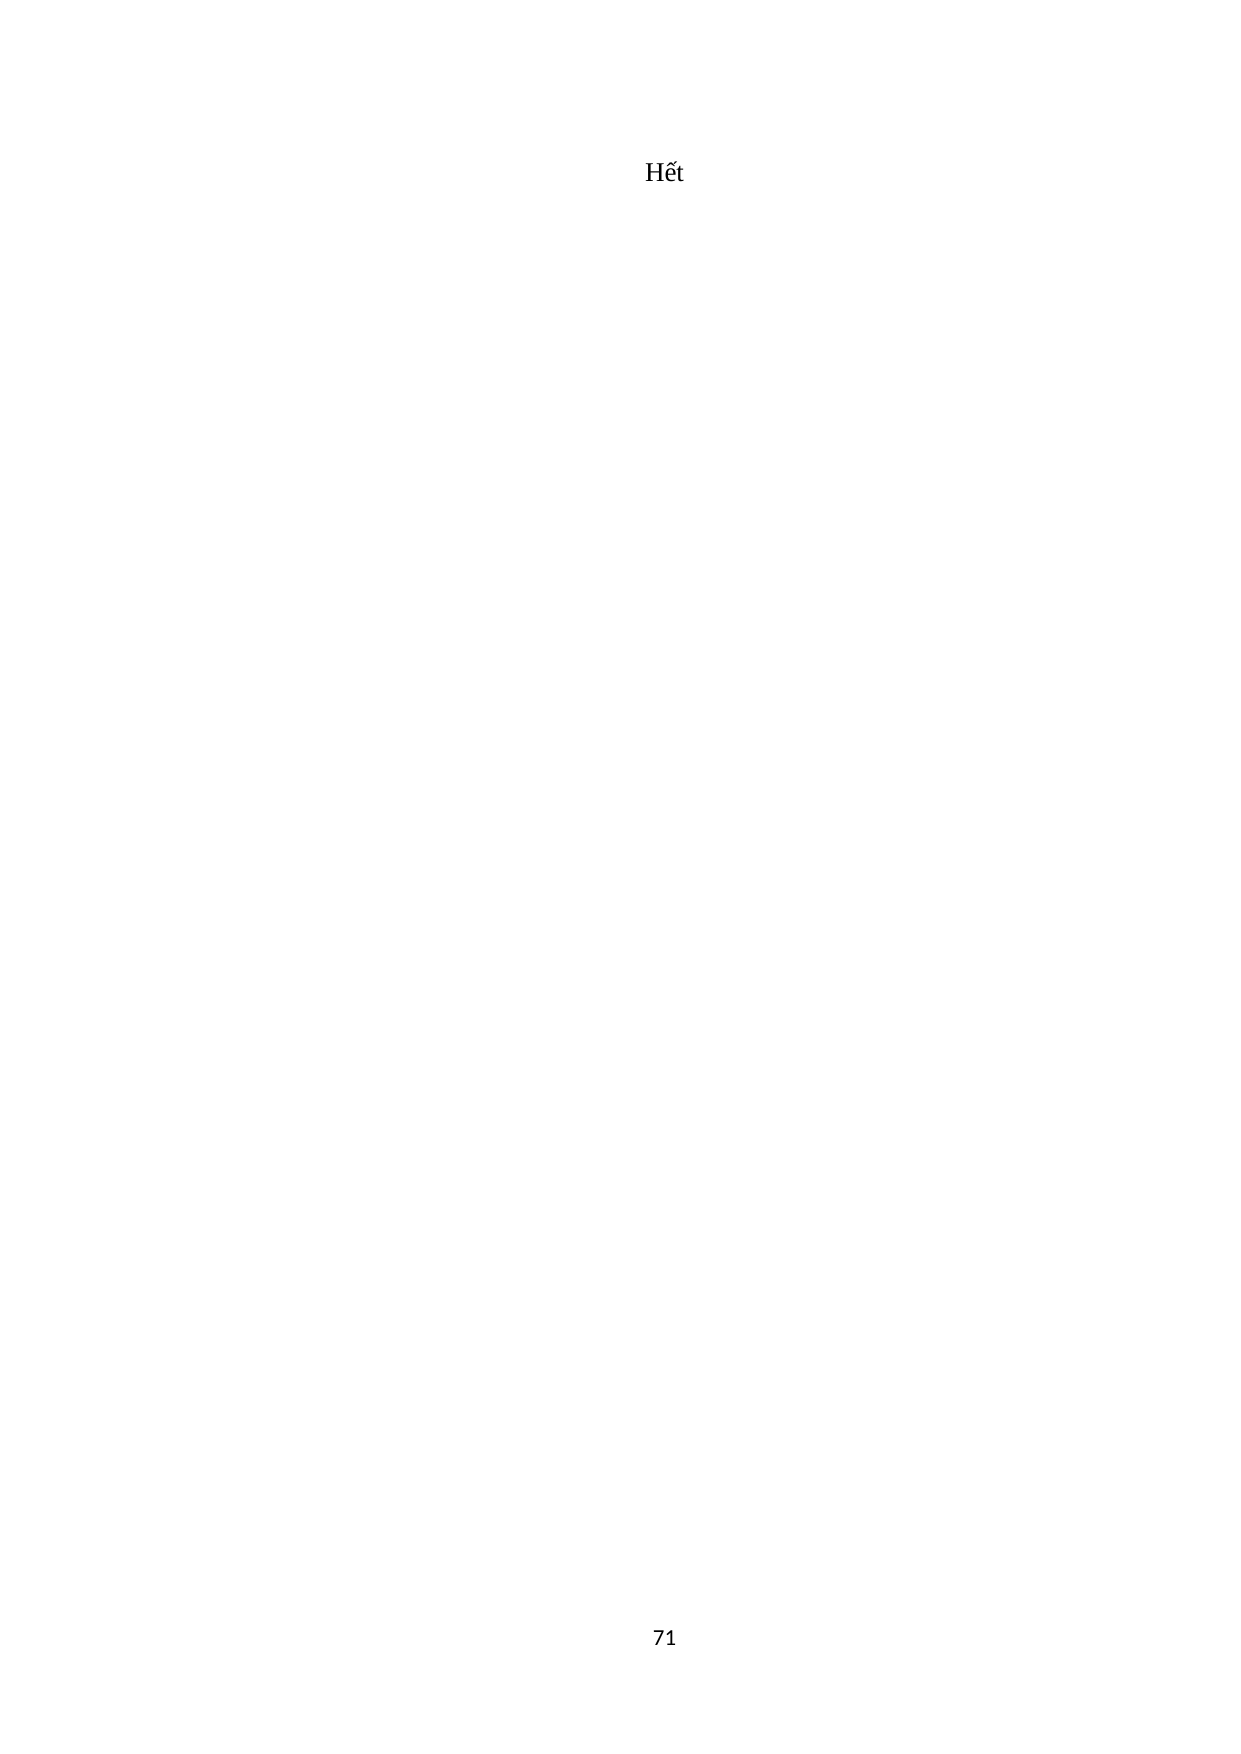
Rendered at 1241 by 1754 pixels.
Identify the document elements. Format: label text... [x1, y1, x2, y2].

text Hết [207, 156, 1122, 187]
